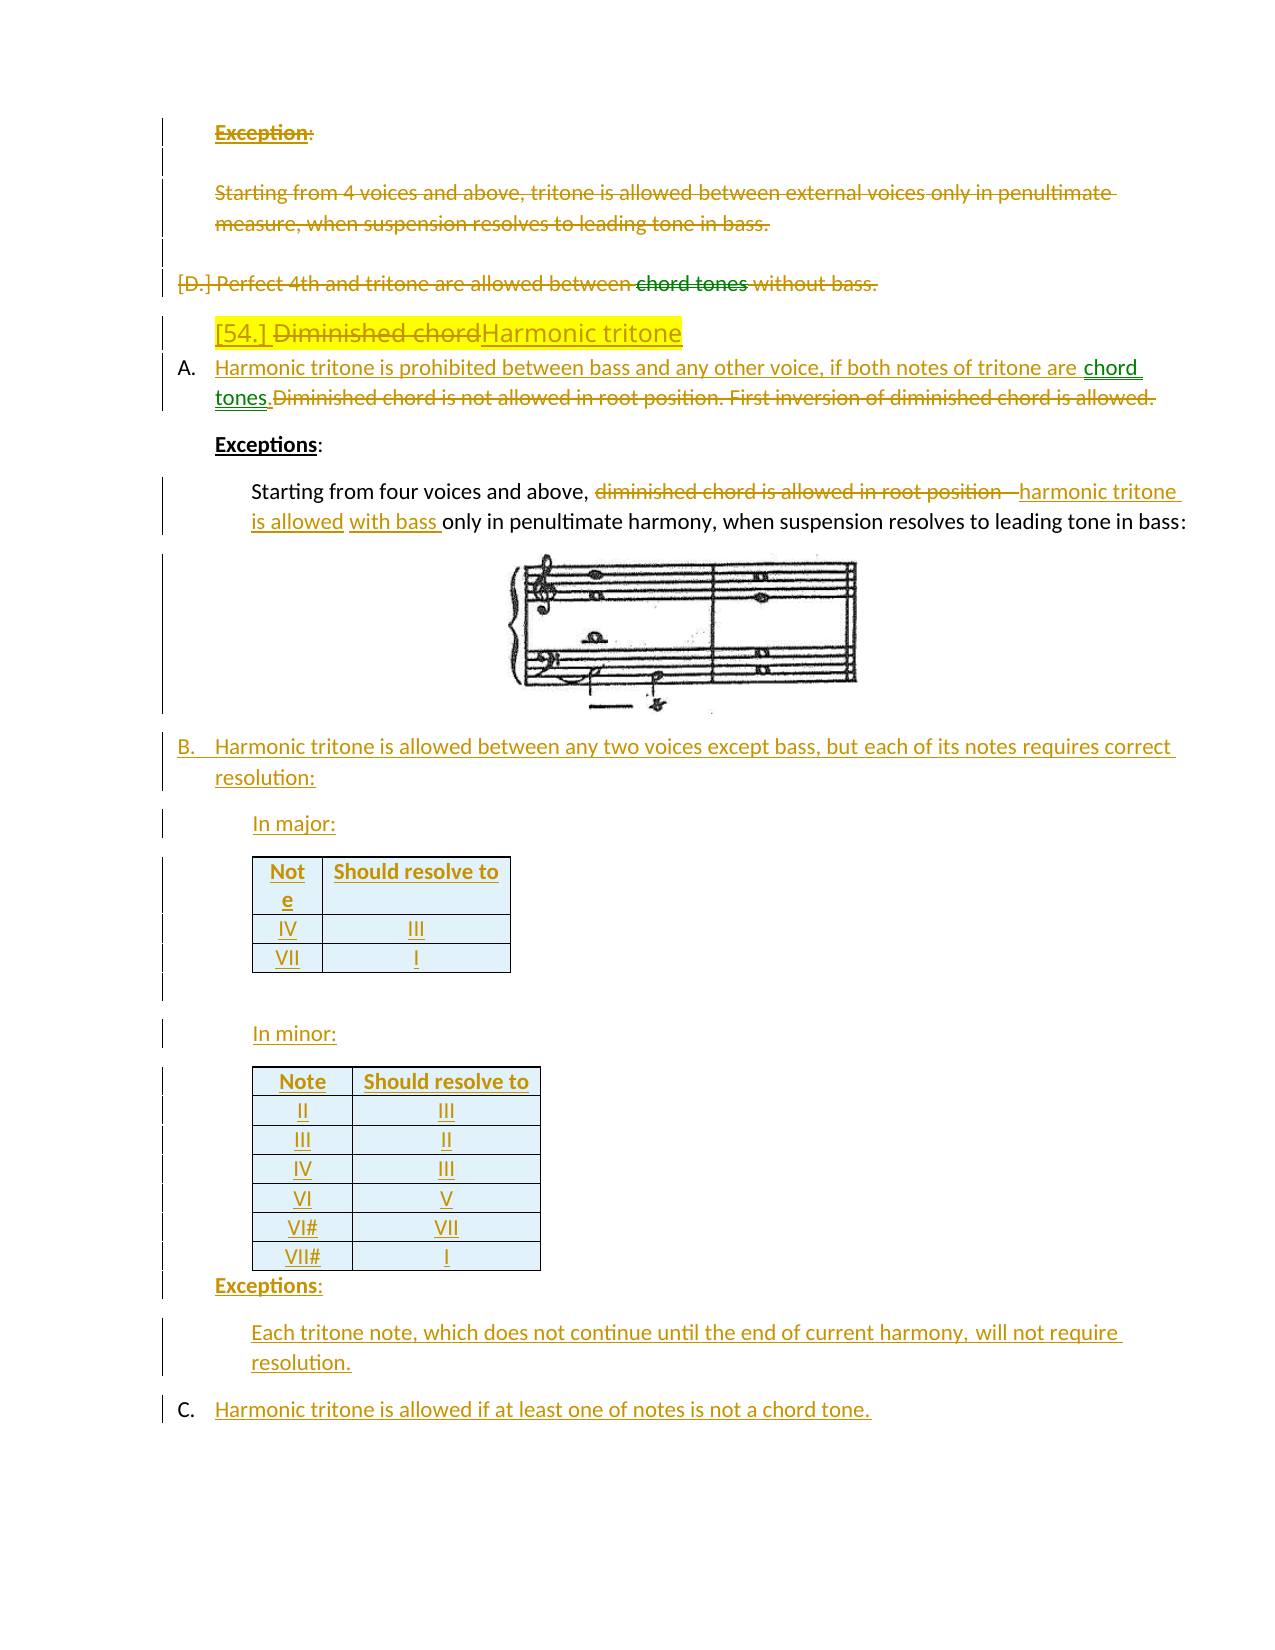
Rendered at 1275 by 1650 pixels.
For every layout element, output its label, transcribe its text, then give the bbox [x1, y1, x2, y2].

text Exceptions: [177, 430, 1186, 458]
picture [505, 553, 859, 714]
text Starting from four voices and above, only in penultimate harmony, when suspension resolves to leading tone in bass: [251, 477, 1186, 535]
